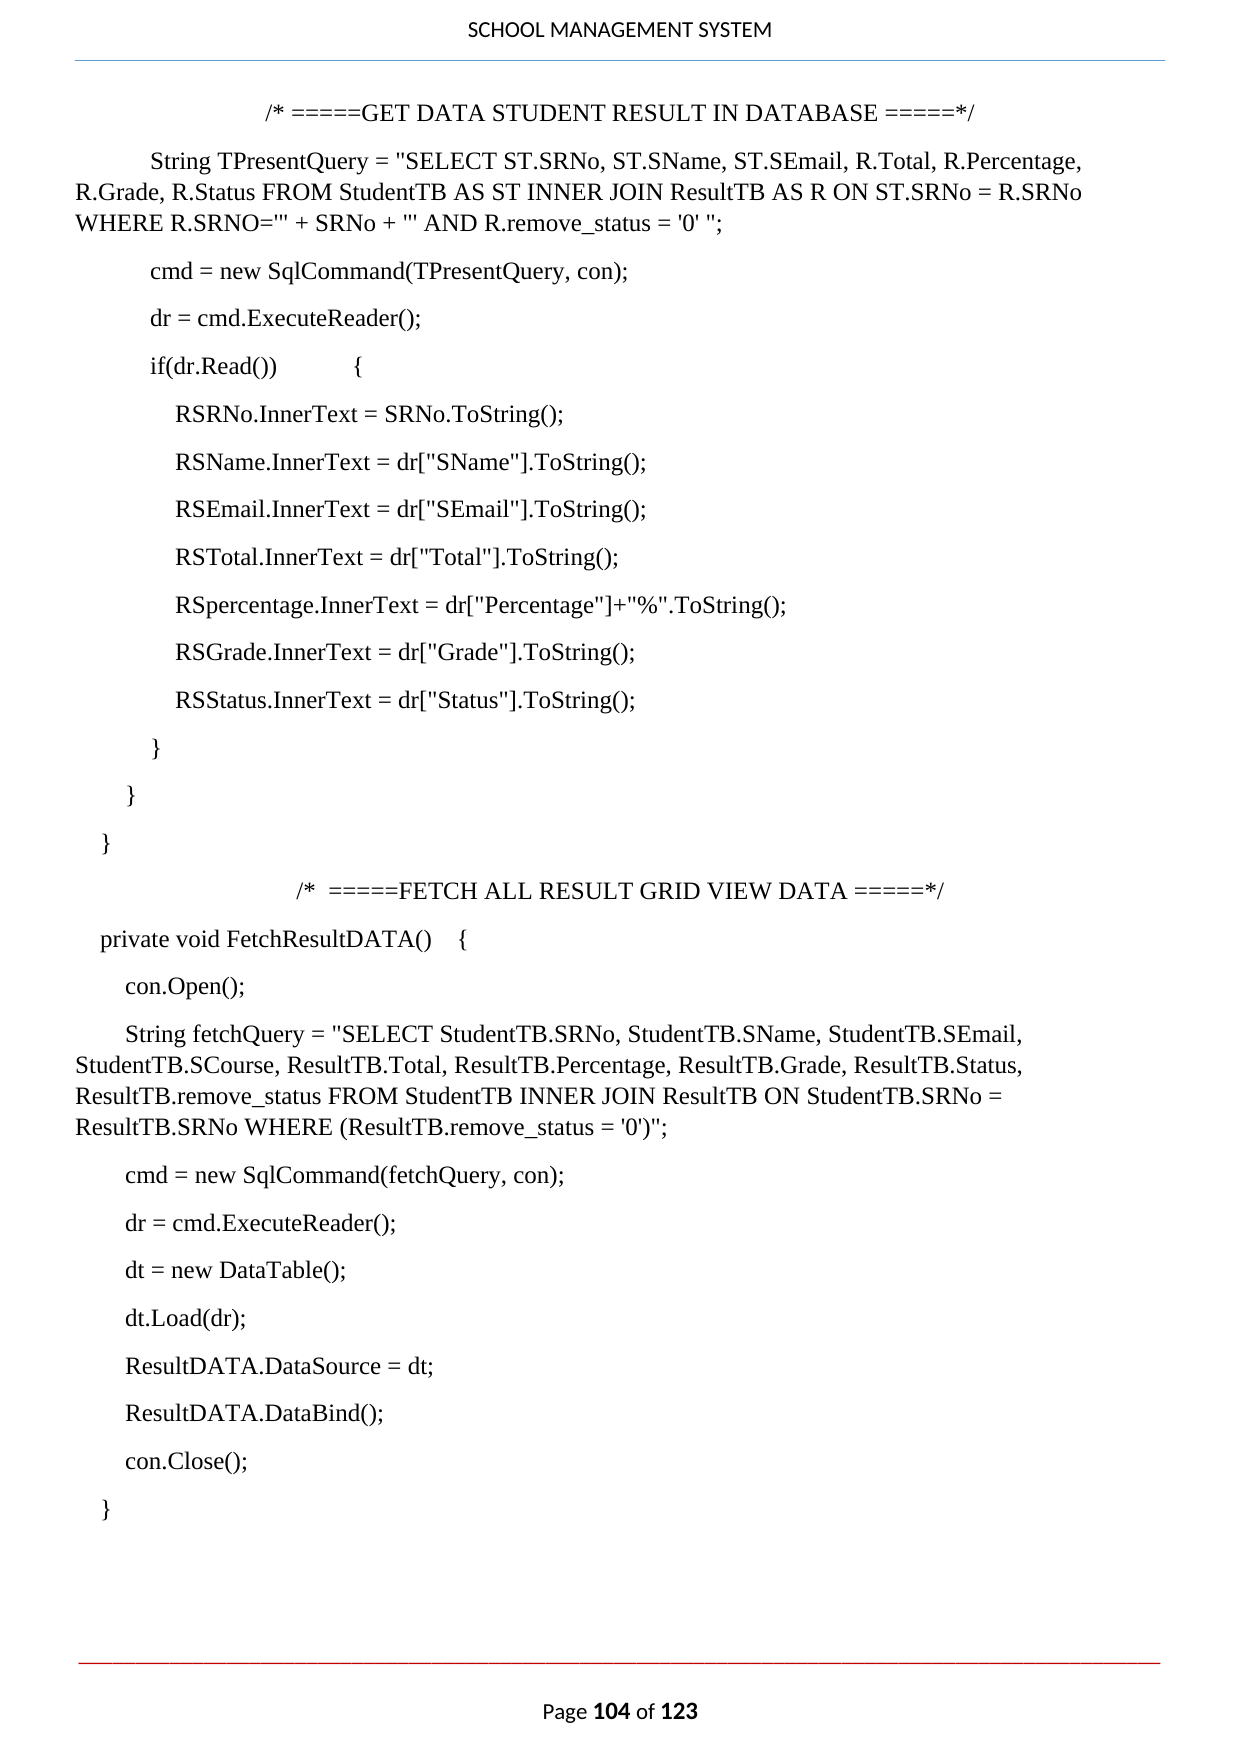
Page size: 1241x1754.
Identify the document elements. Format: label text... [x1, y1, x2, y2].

text cmd = new SqlCommand(fetchQuery, con); [75, 1160, 1165, 1189]
text RSStatus.InnerText = dr["Status"].ToString(); [75, 685, 1165, 714]
text RSTotal.InnerText = dr["Total"].ToString(); [75, 542, 1165, 571]
text dr = cmd.ExecuteReader(); [75, 1208, 1165, 1236]
text cmd = new SqlCommand(TPresentQuery, con); [75, 256, 1165, 284]
text con.Open(); [75, 971, 1165, 1000]
text } [75, 828, 1165, 857]
text RSGrade.InnerText = dr["Grade"].ToString(); [75, 637, 1165, 666]
text RSpercentage.InnerText = dr["Percentage"]+"%".ToString(); [75, 590, 1165, 618]
text RSName.InnerText = dr["SName"].ToString(); [75, 447, 1165, 475]
text String TPresentQuery = "SELECT ST.SRNo, ST.SName, ST.SEmail, R.Total, R.Percentage, R.Grade, R.Status FROM StudentTB AS ST INNER JOIN ResultTB AS R ON ST.SRNo = R.SRNo WHERE R.SRNO='" + SRNo + "' AND R.remove_status = '0' "; [75, 146, 1165, 237]
text } [75, 781, 1165, 809]
text String fetchQuery = "SELECT StudentTB.SRNo, StudentTB.SName, StudentTB.SEmail, StudentTB.SCourse, ResultTB.Total, ResultTB.Percentage, ResultTB.Grade, ResultTB.Status, ResultTB.remove_status FROM StudentTB INNER JOIN ResultTB ON StudentTB.SRNo = ResultTB.SRNo WHERE (ResultTB.remove_status = '0')"; [75, 1019, 1165, 1141]
text dt.Load(dr); [75, 1303, 1165, 1332]
text dr = cmd.ExecuteReader(); [75, 303, 1165, 332]
text ResultDATA.DataBind(); [75, 1398, 1165, 1427]
text /* =====GET DATA STUDENT RESULT IN DATABASE =====*/ [75, 98, 1165, 127]
text /* =====FETCH ALL RESULT GRID VIEW DATA =====*/ [75, 876, 1165, 905]
text } [75, 733, 1165, 762]
text if(dr.Read()) { [75, 351, 1165, 380]
text private void FetchResultDATA() { [75, 924, 1165, 952]
text RSEmail.InnerText = dr["SEmail"].ToString(); [75, 494, 1165, 523]
text } [75, 1494, 1165, 1523]
text ResultDATA.DataSource = dt; [75, 1351, 1165, 1379]
text con.Close(); [75, 1446, 1165, 1475]
text RSRNo.InnerText = SRNo.ToString(); [75, 399, 1165, 428]
text dt = new DataTable(); [75, 1255, 1165, 1284]
